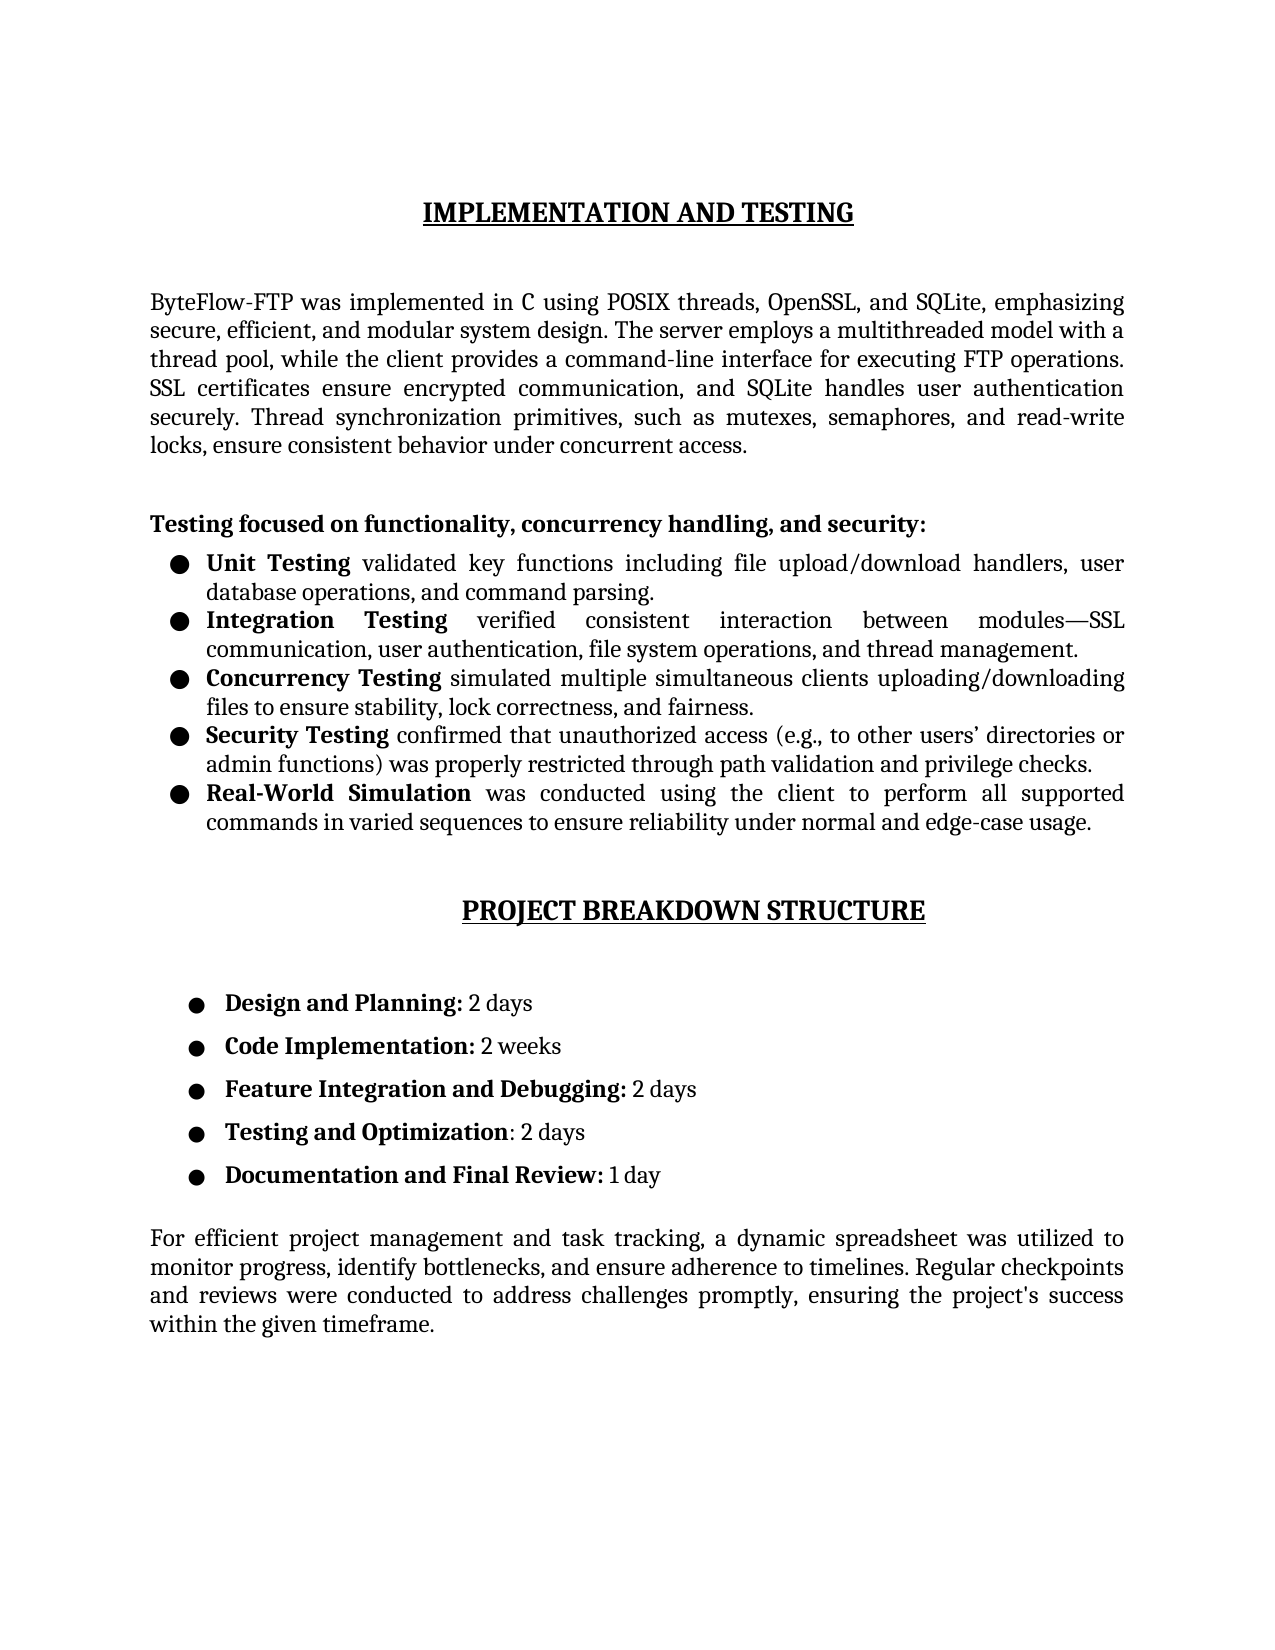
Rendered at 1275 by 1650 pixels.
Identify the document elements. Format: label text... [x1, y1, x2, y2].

list Concurrency Testing simulated multiple simultaneous clients uploading/downloading files to ensure stability, lock correctness, and fairness. [169, 664, 1126, 721]
subtitle PROJECT BREAKDOWN STRUCTURE [168, 894, 1107, 928]
text Testing focused on functionality, concurrency handling, and security: [150, 509, 1126, 538]
list Unit Testing validated key functions including file upload/download handlers, user database operations, and command parsing. [169, 549, 1126, 606]
text ByteFlow-FTP was implemented in C using POSIX threads, OpenSSL, and SQLite, emphasizing secure, efficient, and modular system design. The server employs a multithreaded model with a thread pool, while the client provides a command-line interface for executing FTP operations. SSL certificates ensure encrypted communication, and SQLite handles user authentication securely. Thread synchronization primitives, such as mutexes, semaphores, and read-write locks, ensure consistent behavior under concurrent access. [150, 287, 1126, 460]
list Testing and Optimization: 2 days [187, 1110, 1221, 1152]
list Code Implementation: 2 weeks [187, 1024, 1221, 1067]
list Integration Testing verified consistent interaction between modules—SSL communication, user authentication, file system operations, and thread management. [169, 606, 1126, 664]
list Security Testing confirmed that unauthorized access (e.g., to other users’ directories or admin functions) was properly restricted through path validation and privilege checks. [169, 721, 1126, 779]
text IMPLEMENTATION AND TESTING [168, 196, 1107, 230]
list Documentation and Final Review: 1 day [187, 1153, 1221, 1195]
list Real-World Simulation was conducted using the client to perform all supported commands in varied sequences to ensure reliability under normal and edge-case usage. [169, 779, 1126, 836]
list Design and Planning: 2 days [187, 981, 1221, 1024]
text For efficient project management and task tracking, a dynamic spreadsheet was utilized to monitor progress, identify bottlenecks, and ensure adherence to timelines. Regular checkpoints and reviews were conducted to address challenges promptly, ensuring the project's success within the given timeframe. [150, 1224, 1126, 1339]
list Feature Integration and Debugging: 2 days [187, 1067, 1221, 1109]
